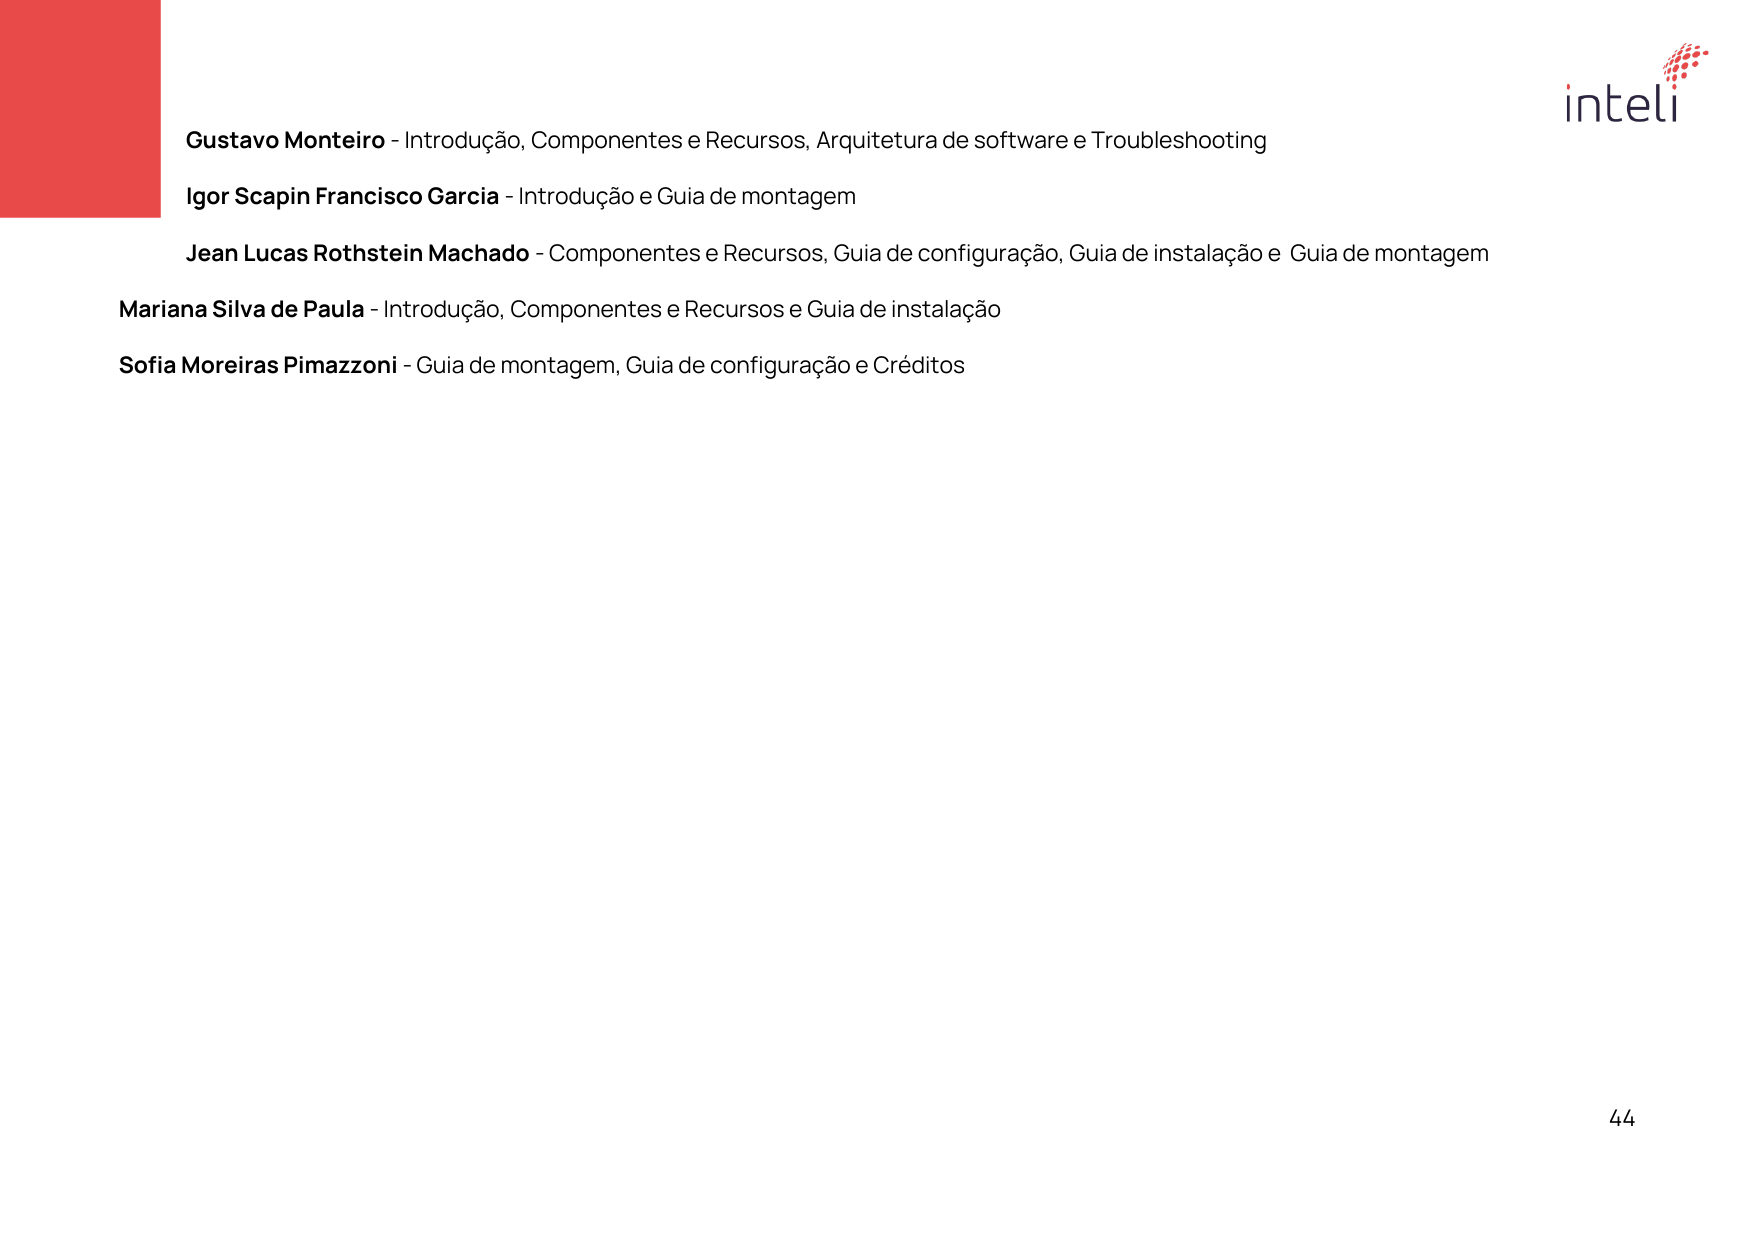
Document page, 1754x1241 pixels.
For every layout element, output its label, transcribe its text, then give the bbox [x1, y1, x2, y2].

text Mariana Silva de Paula - Introdução, Componentes e Recursos e Guia de instalação [118, 293, 1636, 324]
picture [0, 0, 161, 218]
text Igor Scapin Francisco Garcia - Introdução e Guia de montagem [118, 180, 1636, 212]
text Jean Lucas Rothstein Machado - Componentes e Recursos, Guia de configuração, Guia de instalação e Guia de montagem [118, 237, 1636, 268]
picture [1566, 43, 1709, 122]
text Sofia Moreiras Pimazzoni - Guia de montagem, Guia de configuração e Créditos [118, 349, 1636, 381]
text Gustavo Monteiro - Introdução, Componentes e Recursos, Arquitetura de software e Troubleshooting [118, 124, 1636, 155]
